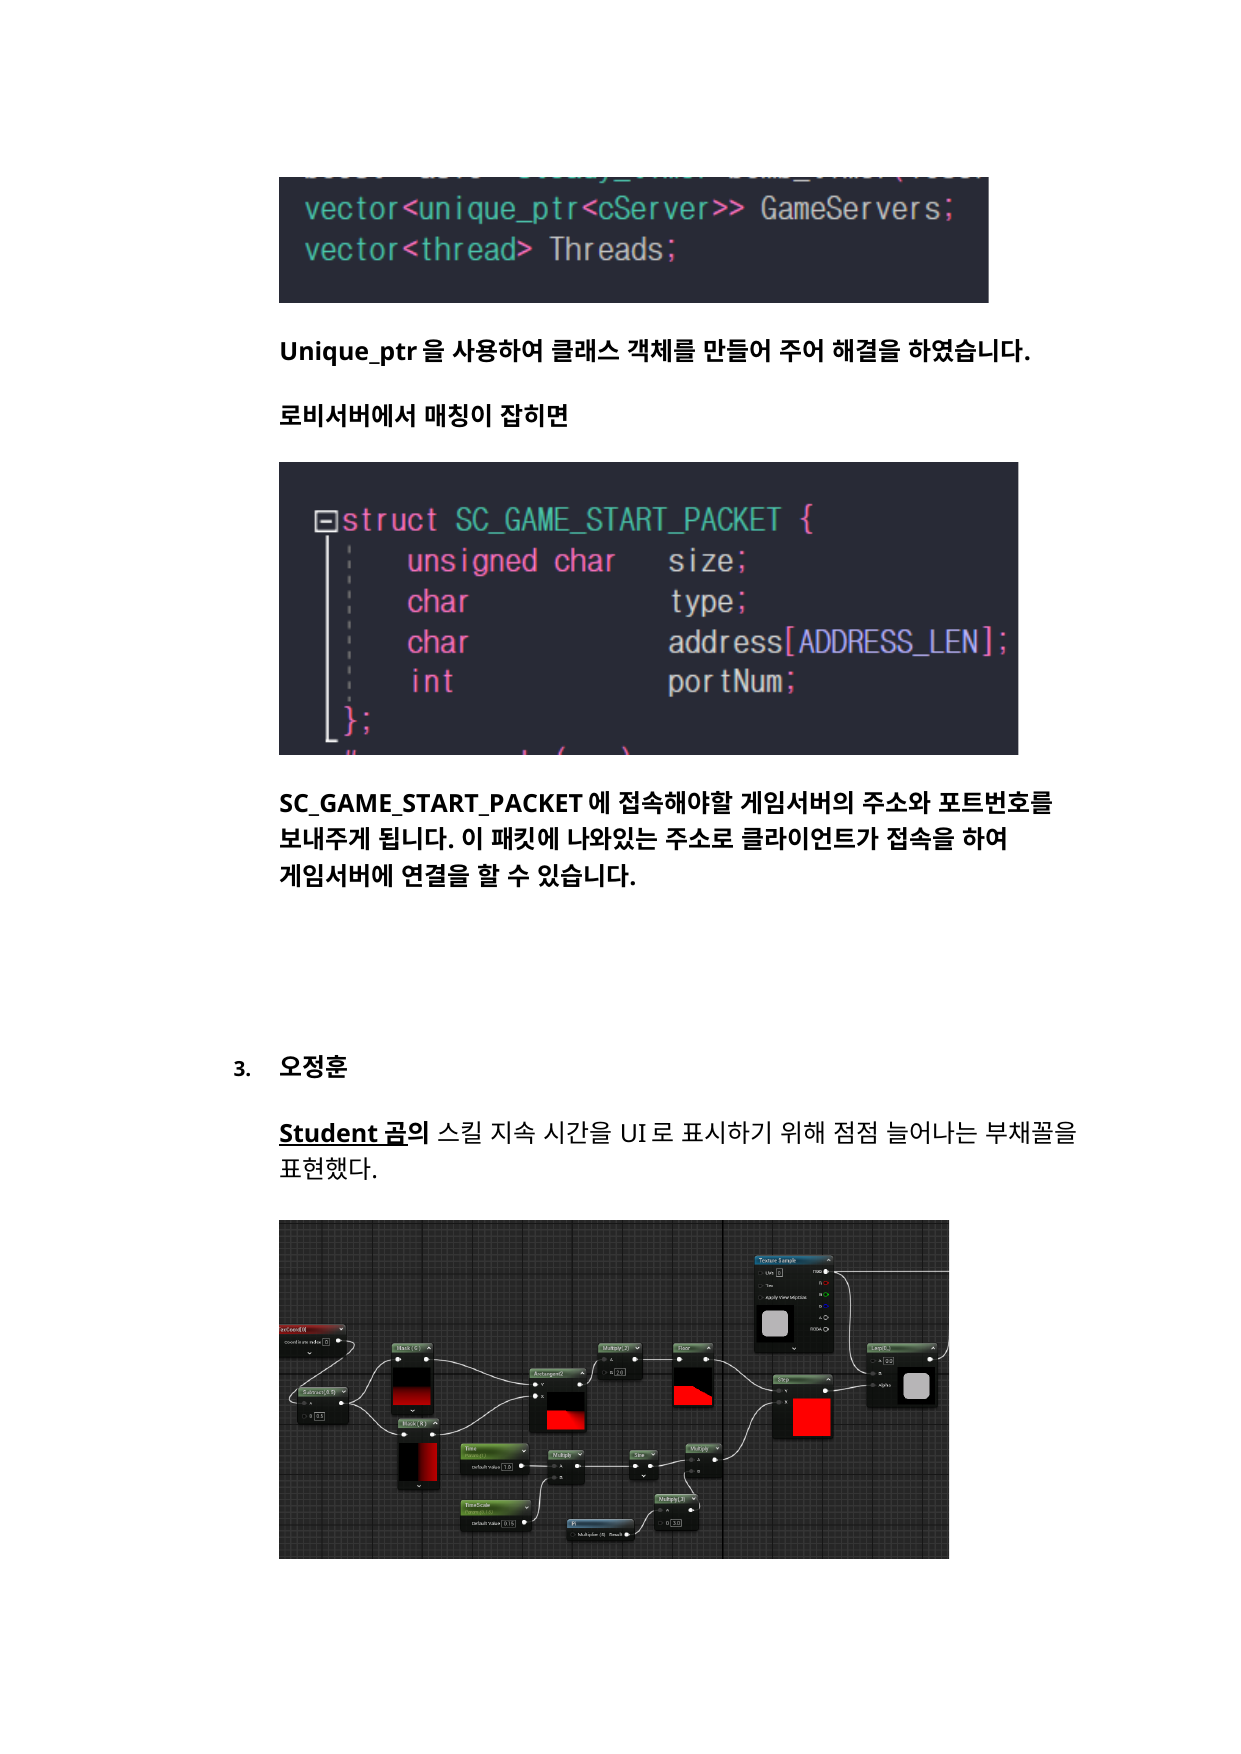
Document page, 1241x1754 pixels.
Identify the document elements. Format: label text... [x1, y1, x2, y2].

picture [279, 462, 1019, 755]
text Unique_ptr을 사용하여 클래스 객체를 만들어 주어 해결을 하였습니다. [279, 331, 1090, 368]
list 오정훈 [233, 1048, 1090, 1084]
picture [279, 1220, 950, 1559]
text SC_GAME_START_PACKET에 접속해야할 게임서버의 주소와 포트번호를 보내주게 됩니다. 이 패킷에 나와있는 주소로 클라이언트가 접속을 하여 게임서버에 연결을 할 수 있습니다. [279, 783, 1090, 892]
picture [279, 177, 989, 303]
text 로비서버에서 매칭이 잡히면 [279, 397, 1090, 433]
